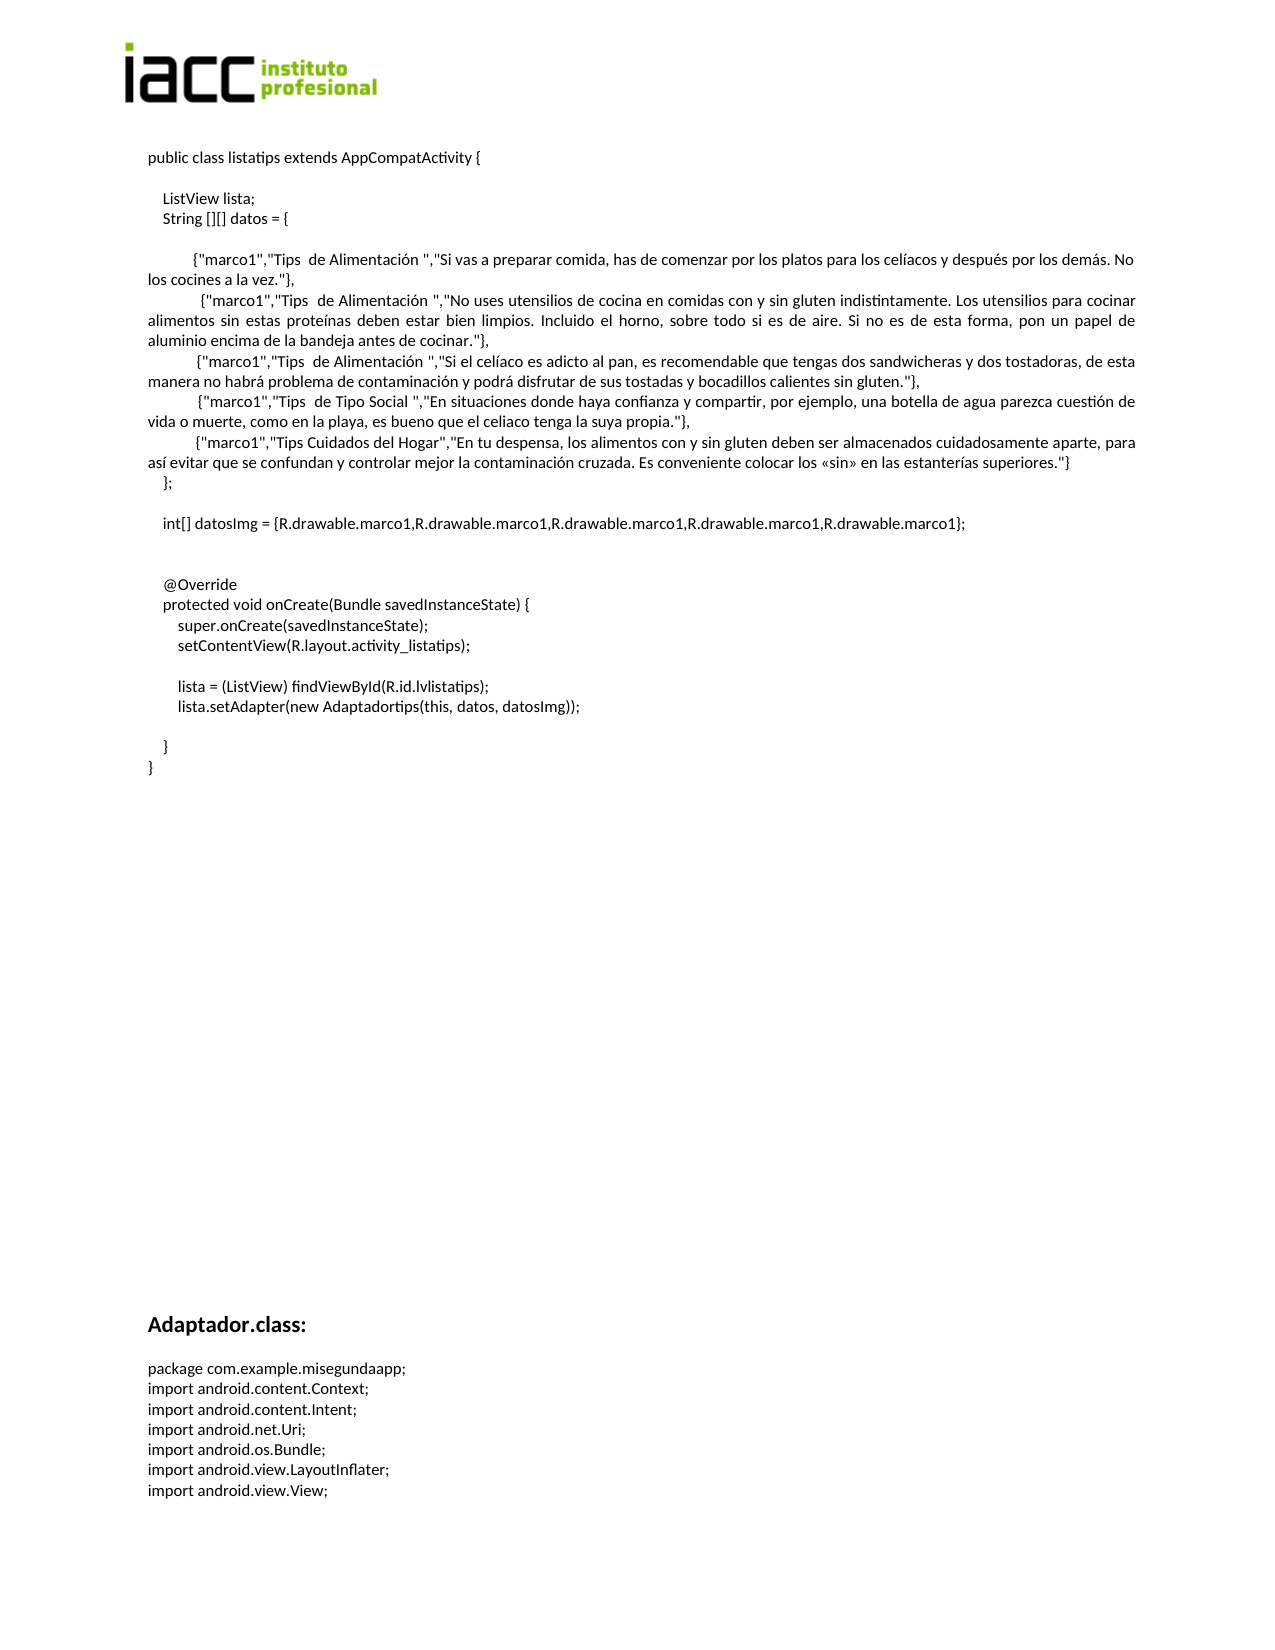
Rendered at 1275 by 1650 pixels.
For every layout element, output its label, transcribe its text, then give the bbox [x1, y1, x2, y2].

text ListView lista; [148, 188, 1137, 209]
text import android.content.Intent; [148, 1399, 1137, 1419]
text protected void onCreate(Bundle savedInstanceState) { [148, 594, 1137, 615]
text {"marco1","Tips de Alimentación ","No uses utensilios de cocina en comidas con y sin gluten indistintamente. Los utensilios para cocinar alimentos sin estas proteínas deben estar bien limpios. Incluido el horno, sobre todo si es de aire. Si no es de esta forma, pon un papel de aluminio encima de la bandeja antes de cocinar."}, [148, 290, 1137, 351]
text {"marco1","Tips de Alimentación ","Si vas a preparar comida, has de comenzar por los platos para los celíacos y después por los demás. No los cocines a la vez."}, [148, 249, 1137, 290]
text int[] datosImg = {R.drawable.marco1,R.drawable.marco1,R.drawable.marco1,R.drawable.marco1,R.drawable.marco1}; [148, 513, 1137, 534]
text }; [148, 473, 1137, 493]
text super.onCreate(savedInstanceState); [148, 615, 1137, 635]
text public class listatips extends AppCompatActivity { [148, 148, 1137, 168]
text import android.view.LayoutInflater; [148, 1460, 1137, 1480]
text {"marco1","Tips de Alimentación ","Si el celíaco es adicto al pan, es recomendable que tengas dos sandwicheras y dos tostadoras, de esta manera no habrá problema de contaminación y podrá disfrutar de sus tostadas y bocadillos calientes sin gluten."}, [148, 351, 1137, 391]
text } [148, 757, 1137, 777]
text Adaptador.class: [148, 1310, 1137, 1338]
text lista = (ListView) findViewById(R.id.lvlistatips); [148, 676, 1137, 696]
text import android.net.Uri; [148, 1419, 1137, 1439]
text @Override [148, 574, 1137, 594]
text } [148, 737, 1137, 757]
text package com.example.misegundaapp; [148, 1358, 1137, 1378]
text import android.content.Context; [148, 1378, 1137, 1399]
text String [][] datos = { [148, 209, 1137, 229]
text {"marco1","Tips Cuidados del Hogar","En tu despensa, los alimentos con y sin gluten deben ser almacenados cuidadosamente aparte, para así evitar que se confundan y controlar mejor la contaminación cruzada. Es conveniente colocar los «sin» en las estanterías superiores."} [148, 432, 1137, 473]
text setContentView(R.layout.activity_listatips); [148, 635, 1137, 656]
text {"marco1","Tips de Tipo Social ","En situaciones donde haya confianza y compartir, por ejemplo, una botella de agua parezca cuestión de vida o muerte, como en la playa, es bueno que el celiaco tenga la suya propia."}, [148, 391, 1137, 432]
text import android.view.View; [148, 1480, 1137, 1500]
text import android.os.Bundle; [148, 1439, 1137, 1460]
picture [0, 0, 1275, 126]
text lista.setAdapter(new Adaptadortips(this, datos, datosImg)); [148, 696, 1137, 716]
